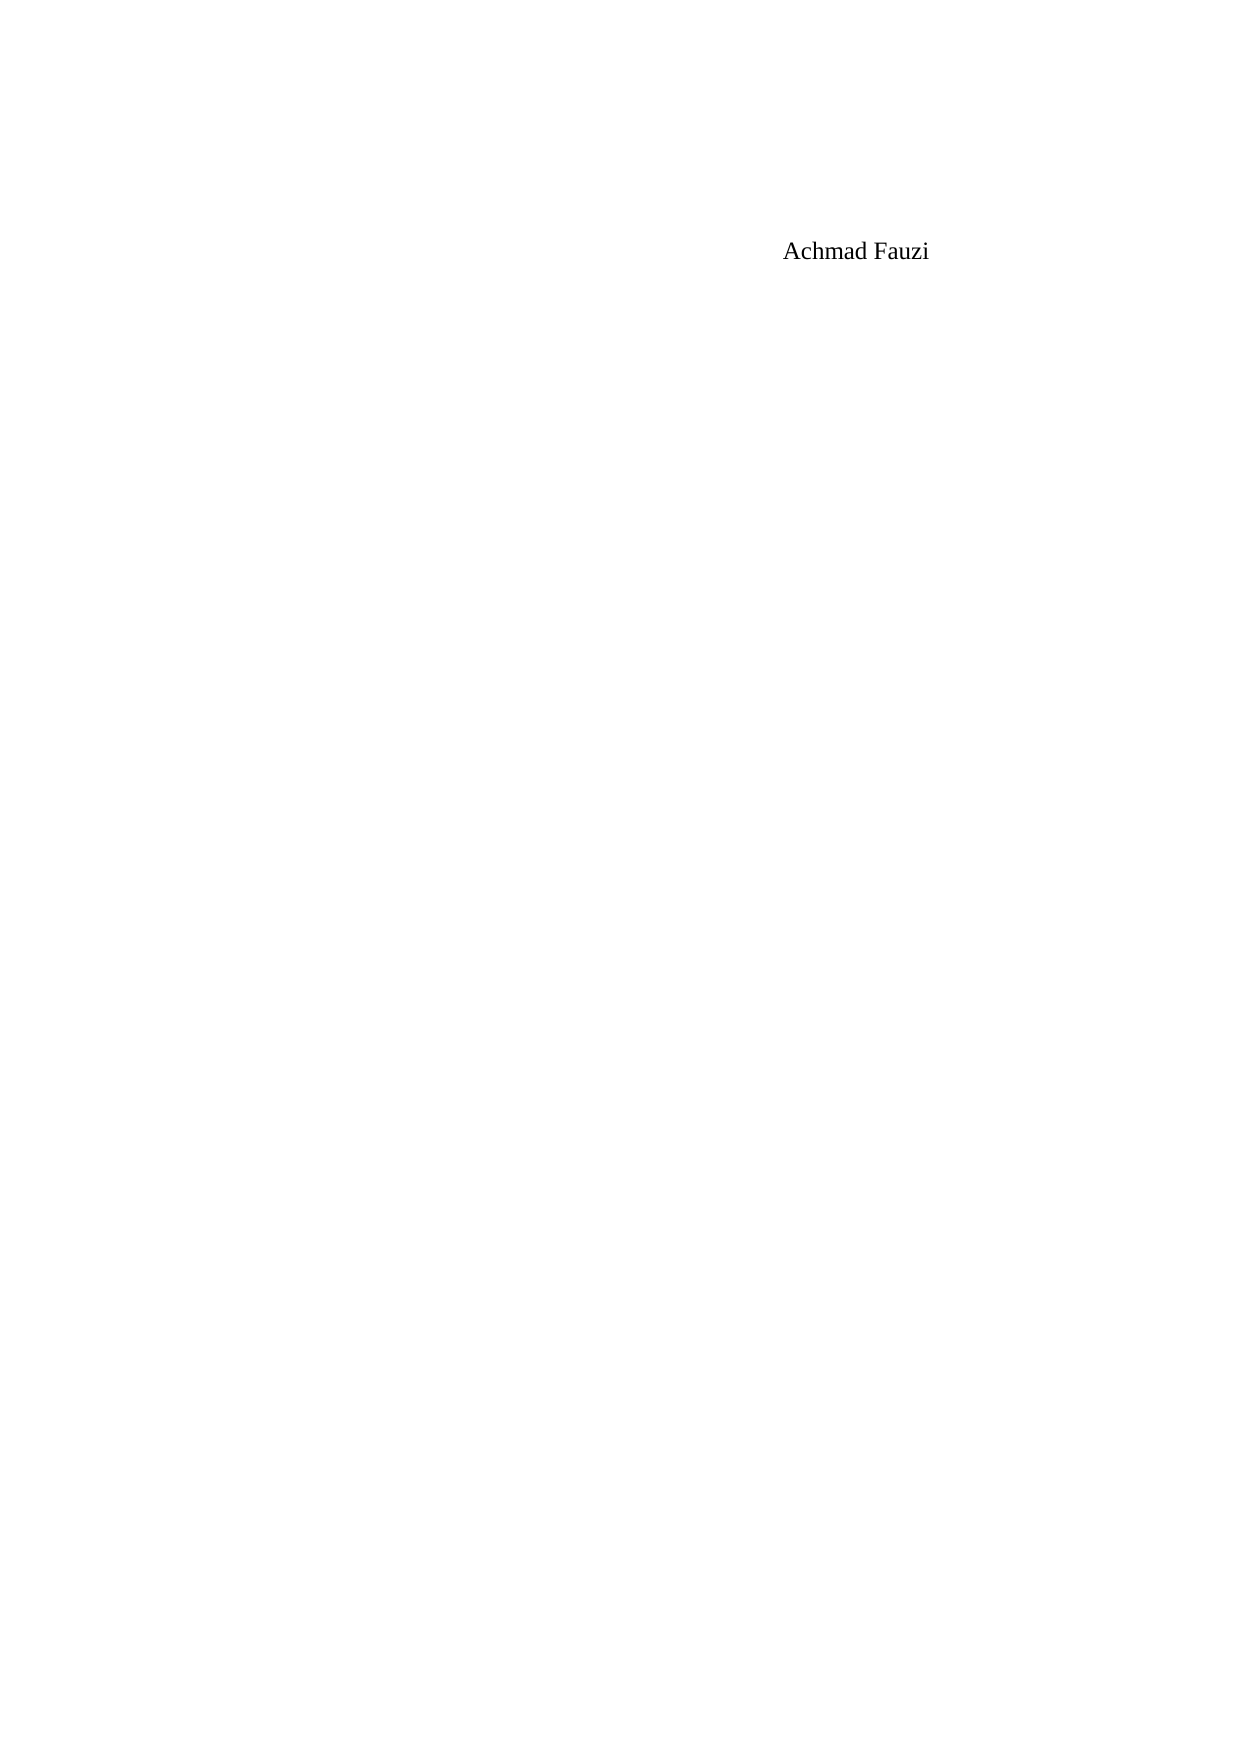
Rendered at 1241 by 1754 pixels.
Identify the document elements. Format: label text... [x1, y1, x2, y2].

text Achmad Fauzi [783, 236, 1063, 265]
